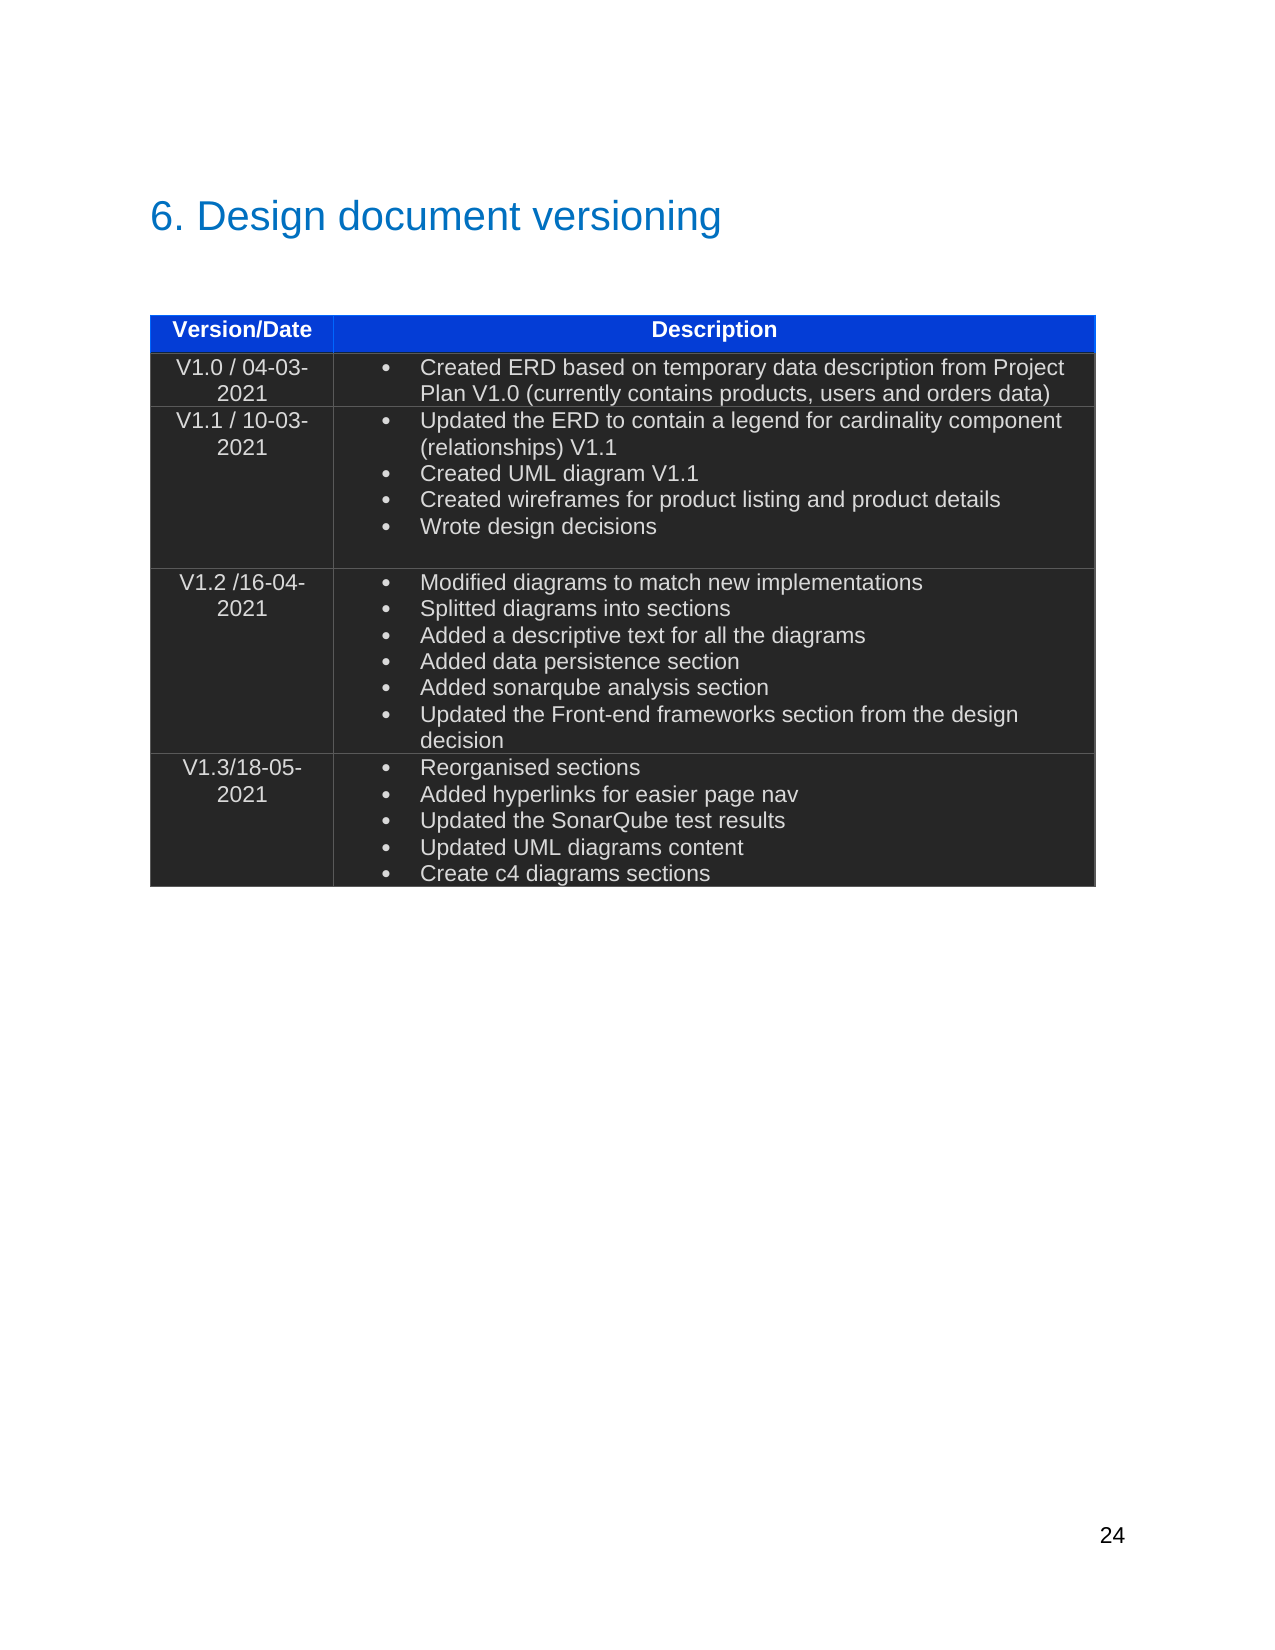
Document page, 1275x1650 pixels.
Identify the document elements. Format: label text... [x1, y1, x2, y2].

table_cell V1.0 / 04-03-2021 [151, 354, 333, 406]
table_cell V1.2 /16-04-2021 [151, 569, 333, 753]
table_header Description [334, 316, 1094, 352]
table_cell Created ERD based on temporary data description from Project Plan V1.0 (currently contains products, users and orders data) [334, 354, 1094, 406]
subtitle 6. Design document versioning [150, 192, 1125, 239]
table_cell Reorganised sections Added hyperlinks for easier page nav Updated the SonarQube test results Updated UML diagrams content Create c4 diagrams sections [334, 754, 1094, 886]
table_cell Modified diagrams to match new implementations Splitted diagrams into sections Added a descriptive text for all the diagrams Added data persistence section Added sonarqube analysis section Updated the Front-end frameworks section from the design decision [334, 569, 1094, 753]
table_header Version/Date [151, 316, 333, 352]
table_cell V1.1 / 10-03-2021 [151, 407, 333, 568]
table_cell V1.3/18-05-2021 [151, 754, 333, 886]
table_cell Updated the ERD to contain a legend for cardinality component (relationships) V1.1 Created UML diagram V1.1 Created wireframes for product listing and product details Wrote design decisions [334, 407, 1094, 568]
